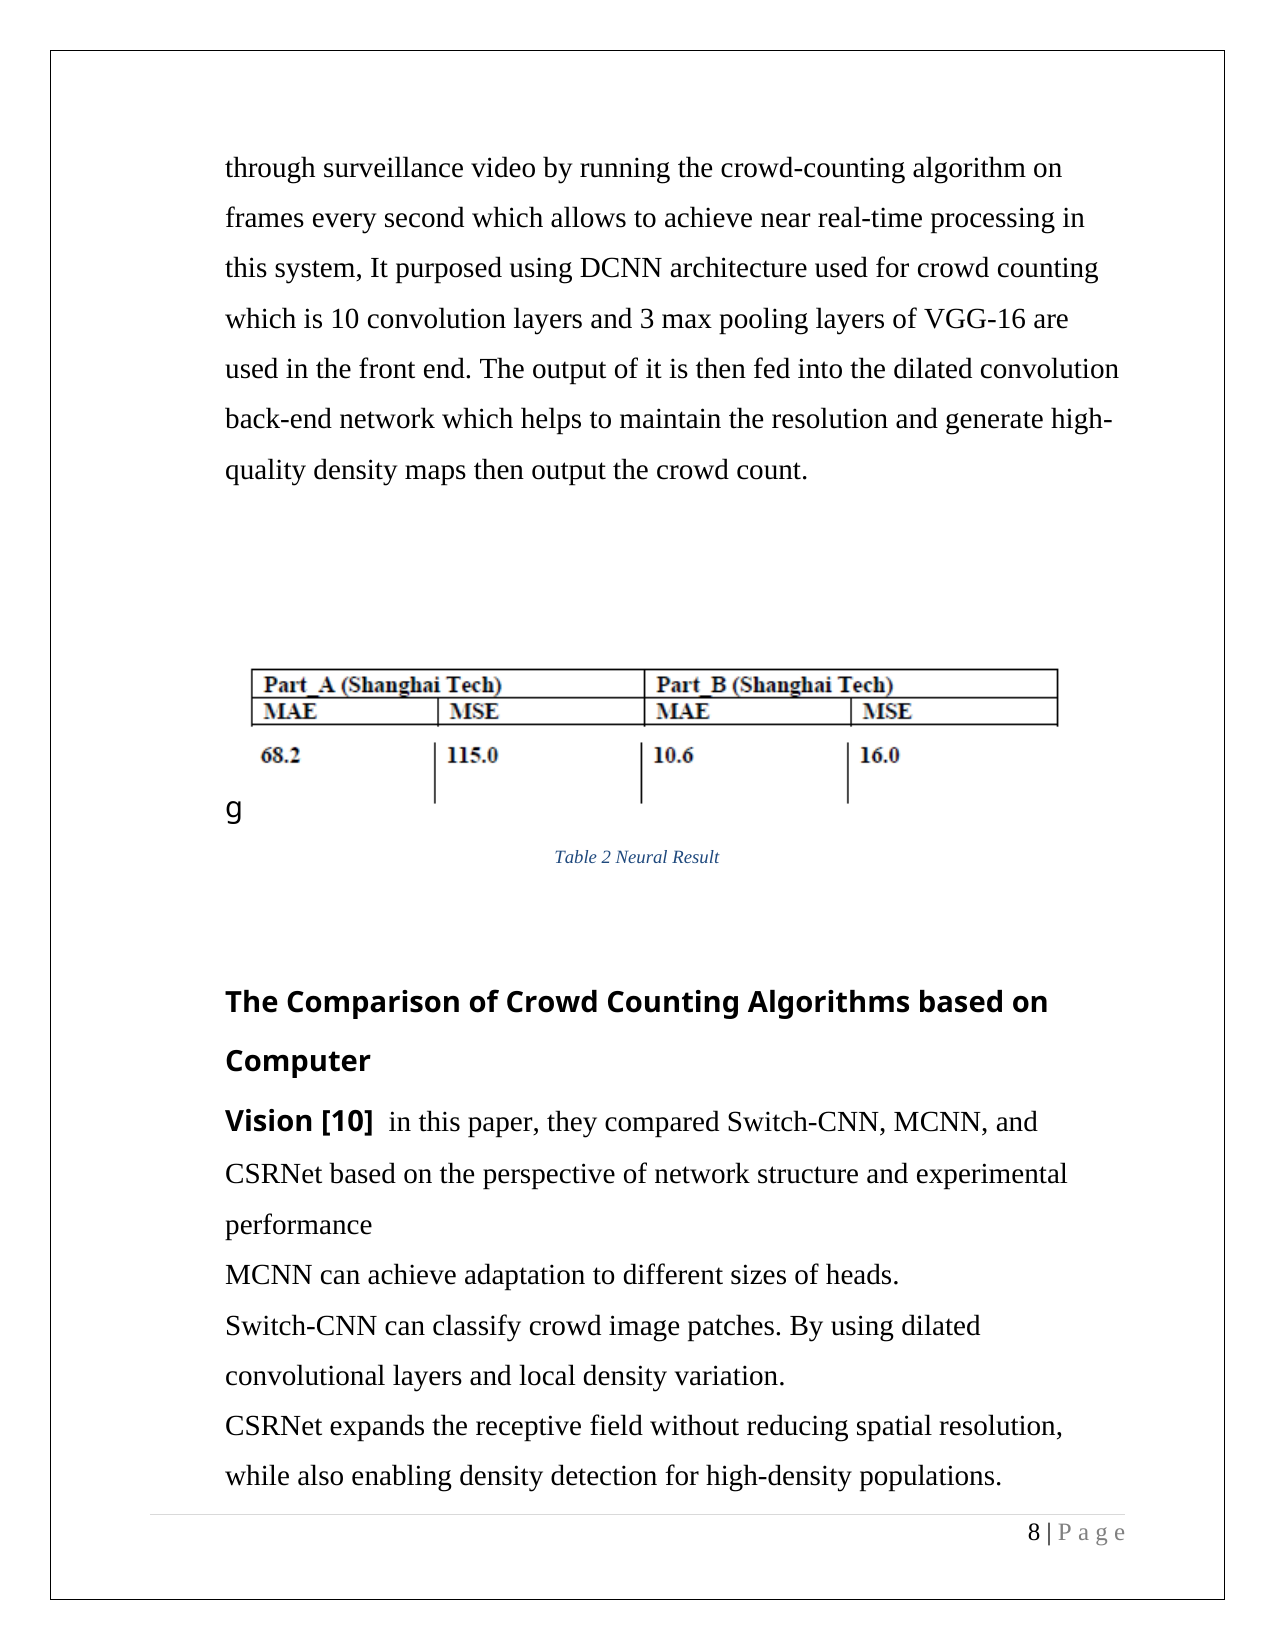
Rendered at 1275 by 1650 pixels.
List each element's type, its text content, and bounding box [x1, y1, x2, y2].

text Table 2 Neural Result [150, 846, 1125, 867]
text Vision [10] in this paper, they compared Switch-CNN, MCNN, and CSRNet based on the perspective of network structure and experimental performance [225, 1100, 1125, 1241]
text CSRNet expands the receptive field without reducing spatial resolution, while also enabling density detection for high-density populations. [225, 1408, 1125, 1492]
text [225, 150, 1125, 485]
picture [242, 658, 1068, 818]
text MCNN can achieve adaptation to different sizes of heads. [225, 1257, 1125, 1291]
text The Comparison of Crowd Counting Algorithms based on Computer [225, 981, 1125, 1080]
text Switch-CNN can classify crowd image patches. By using dilated convolutional layers and local density variation. [225, 1308, 1125, 1391]
